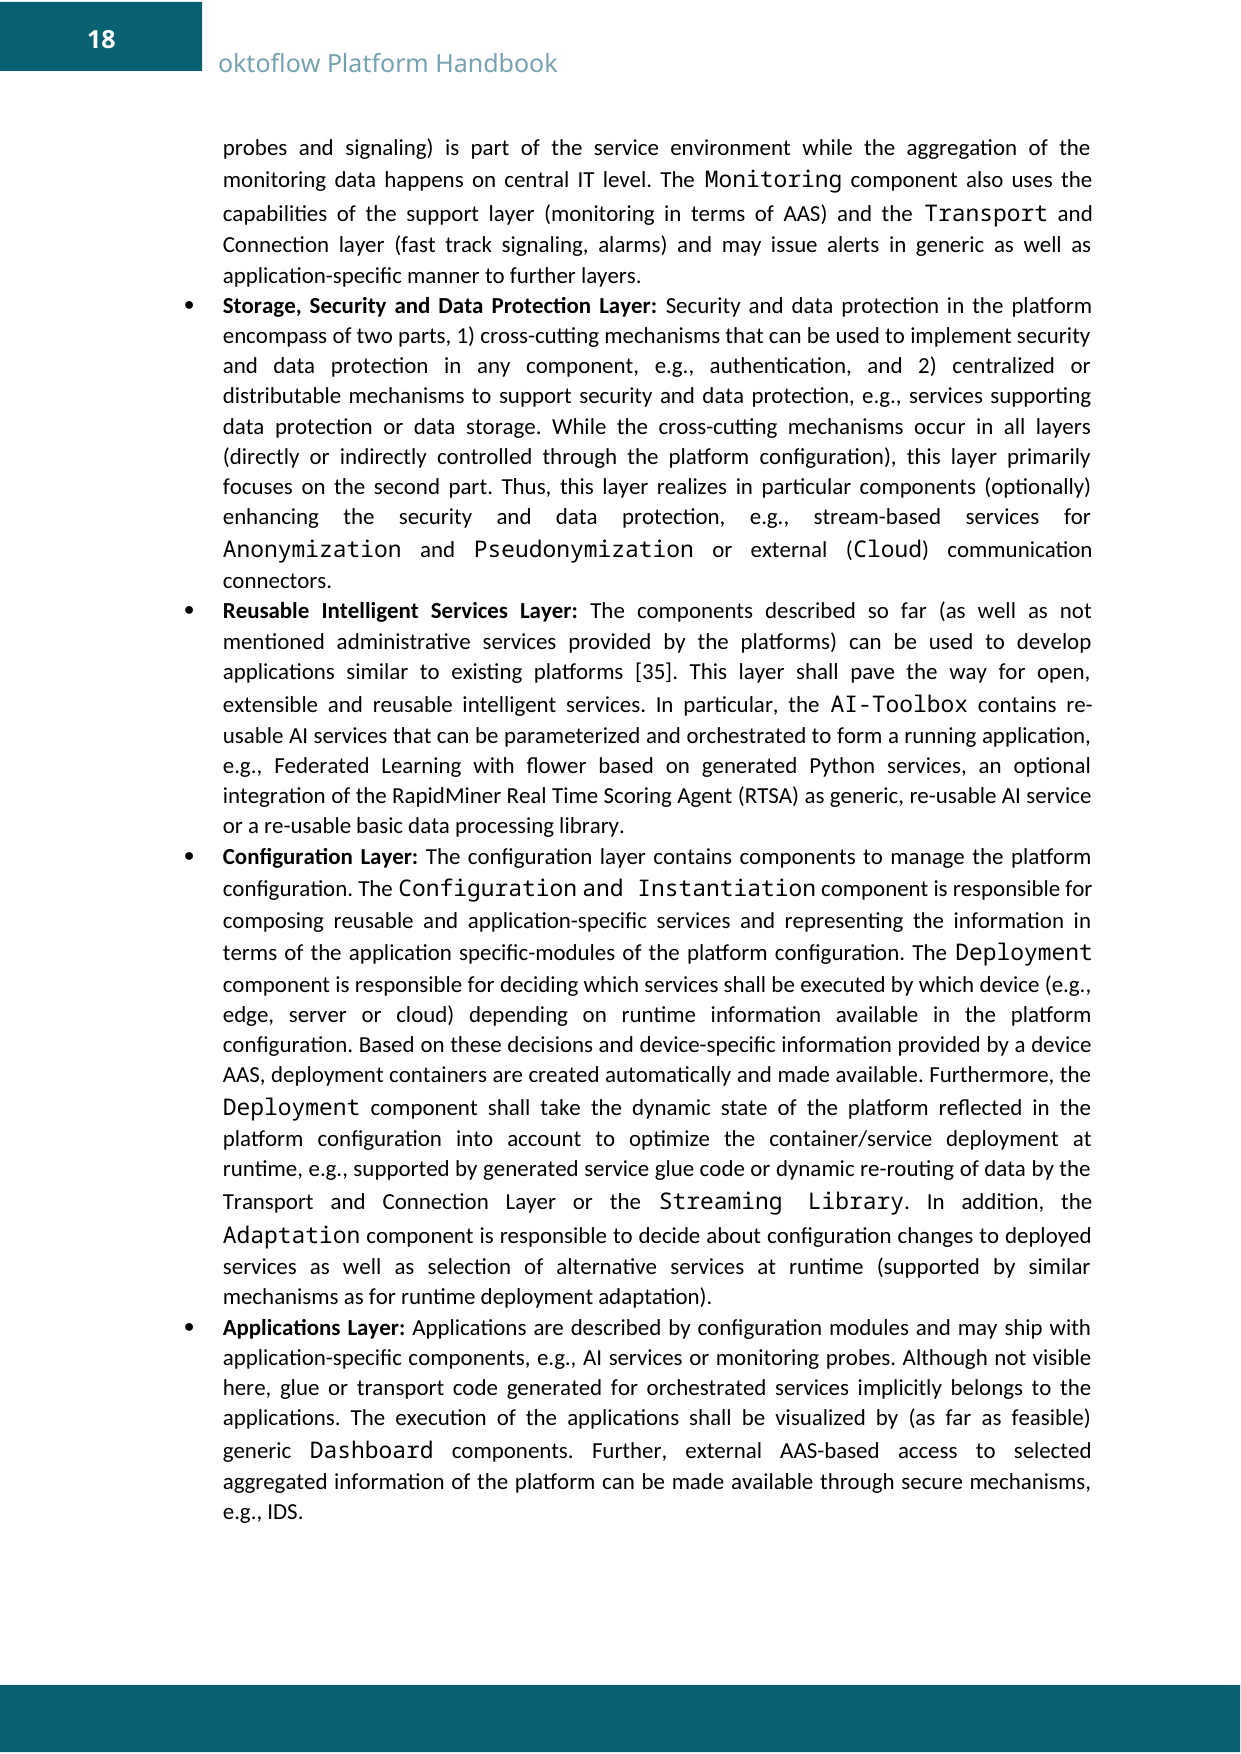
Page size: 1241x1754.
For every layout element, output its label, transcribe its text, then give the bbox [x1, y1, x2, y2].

list Configuration Layer: The configuration layer contains components to manage the platform configuration. The Configuration and Instantiation component is responsible for composing reusable and application-specific services and representing the information in terms of the application specific-modules of the platform configuration. The Deployment component is responsible for deciding which services shall be executed by which device (e.g., edge, server or cloud) depending on runtime information available in the platform configuration. Based on these decisions and device-specific information provided by a device AAS, deployment containers are created automatically and made available. Furthermore, the Deployment component shall take the dynamic state of the platform reflected in the platform configuration into account to optimize the container/service deployment at runtime, e.g., supported by generated service glue code or dynamic re-routing of data by the Transport and Connection Layer or the Streaming Library. In addition, the Adaptation component is responsible to decide about configuration changes to deployed services as well as selection of alternative services at runtime (supported by similar mechanisms as for runtime deployment adaptation). [185, 842, 1093, 1311]
list Applications Layer: Applications are described by configuration modules and may ship with application-specific components, e.g., AI services or monitoring probes. Although not visible here, glue or transport code generated for orchestrated services implicitly belongs to the applications. The execution of the applications shall be visualized by (as far as feasible) generic Dashboard components. Further, external AAS-based access to selected aggregated information of the platform can be made available through secure mechanisms, e.g., IDS. [185, 1313, 1093, 1526]
list Reusable Intelligent Services Layer: The components described so far (as well as not mentioned administrative services provided by the platforms) can be used to develop applications similar to existing platforms [35]. This layer shall pave the way for open, extensible and reusable intelligent services. In particular, the AI-Toolbox contains re-usable AI services that can be parameterized and orchestrated to form a running application, e.g., Federated Learning with flower based on generated Python services, an optional integration of the RapidMiner Real Time Scoring Agent (RTSA) as generic, re-usable AI service or a re-usable basic data processing library. [185, 597, 1093, 840]
list Storage, Security and Data Protection Layer: Security and data protection in the platform encompass of two parts, 1) cross-cutting mechanisms that can be used to implement security and data protection in any component, e.g., authentication, and 2) centralized or distributable mechanisms to support security and data protection, e.g., services supporting data protection or data storage. While the cross-cutting mechanisms occur in all layers (directly or indirectly controlled through the platform configuration), this layer primarily focuses on the second part. Thus, this layer realizes in particular components (optionally) enhancing the security and data protection, e.g., stream-based services for Anonymization and Pseudonymization or external (Cloud) communication connectors. [185, 291, 1093, 594]
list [185, 133, 1093, 289]
